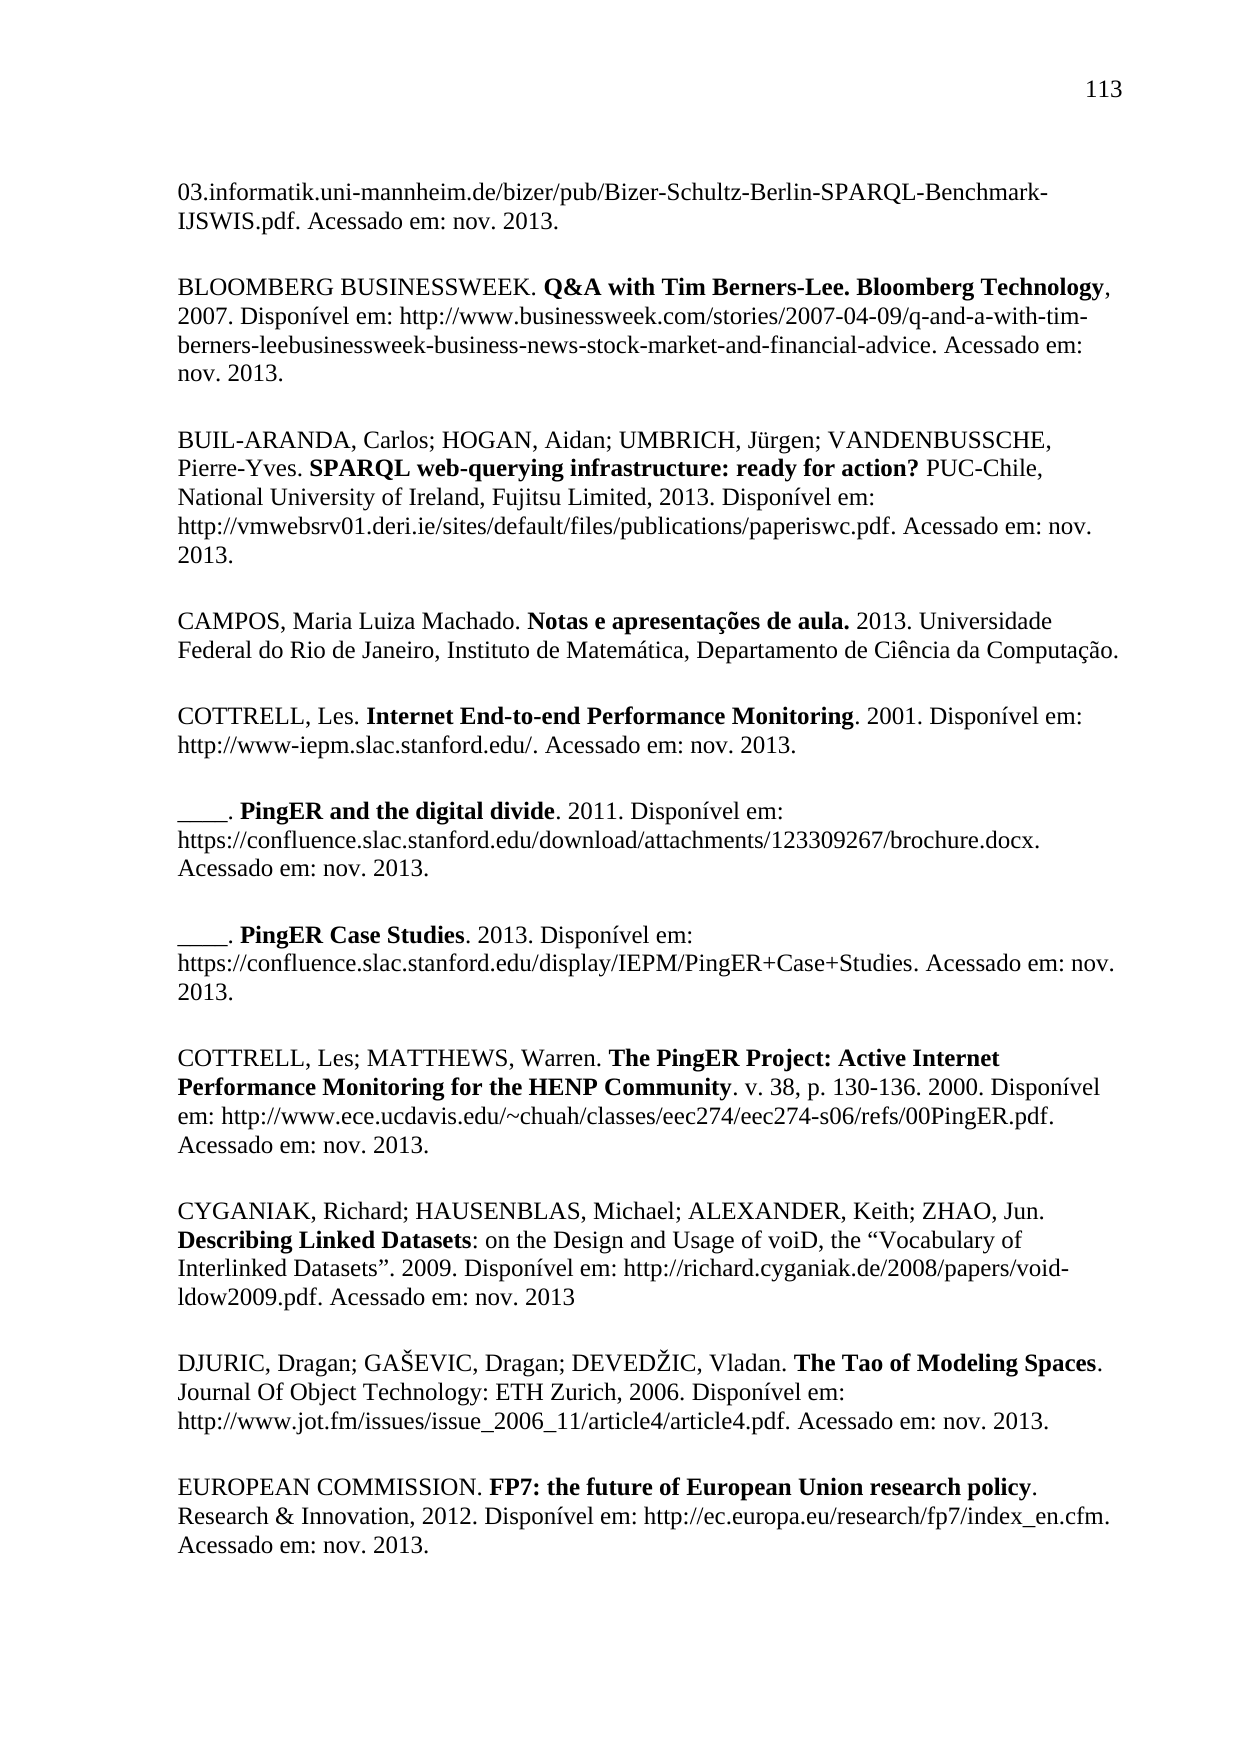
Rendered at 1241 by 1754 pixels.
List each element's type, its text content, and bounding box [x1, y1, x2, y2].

text ____. PingER and the digital divide. 2011. Disponível em: https://confluence.slac.stanford.edu/download/attachments/123309267/brochure.docx. Acessado em: nov. 2013. [177, 796, 1122, 882]
text COTTRELL, Les. Internet End-to-end Performance Monitoring. 2001. Disponível em: http://www-iepm.slac.stanford.edu/. Acessado em: nov. 2013. [177, 701, 1122, 758]
text ____. PingER Case Studies. 2013. Disponível em: https://confluence.slac.stanford.edu/display/IEPM/PingER+Case+Studies. Acessado em: nov. 2013. [177, 920, 1122, 1006]
text DJURIC, Dragan; GAŠEVIC, Dragan; DEVEDŽIC, Vladan. The Tao of Modeling Spaces. Journal Of Object Technology: ETH Zurich, 2006. Disponível em: http://www.jot.fm/issues/issue_2006_11/article4/article4.pdf. Acessado em: nov. 2013. [177, 1348, 1122, 1435]
text CYGANIAK, Richard; HAUSENBLAS, Michael; ALEXANDER, Keith; ZHAO, Jun. Describing Linked Datasets: on the Design and Usage of voiD, the “Vocabulary of Interlinked Datasets”. 2009. Disponível em: http://richard.cyganiak.de/2008/papers/void-ldow2009.pdf. Acessado em: nov. 2013 [177, 1196, 1122, 1311]
text CAMPOS, Maria Luiza Machado. Notas e apresentações de aula. 2013. Universidade Federal do Rio de Janeiro, Instituto de Matemática, Departamento de Ciência da Computação. [177, 606, 1122, 663]
text BLOOMBERG BUSINESSWEEK. Q&A with Tim Berners-Lee. Bloomberg Technology, 2007. Disponível em: http://www.businessweek.com/stories/2007-04-09/q-and-a-with-tim-berners-leebusinessweek-business-news-stock-market-and-financial-advice. Acessado em: nov. 2013. [177, 272, 1122, 387]
text EUROPEAN COMMISSION. FP7: the future of European Union research policy. Research & Innovation, 2012. Disponível em: http://ec.europa.eu/research/fp7/index_en.cfm. Acessado em: nov. 2013. [177, 1472, 1122, 1558]
text BUIL-ARANDA, Carlos; HOGAN, Aidan; UMBRICH, Jürgen; VANDENBUSSCHE, Pierre-Yves. SPARQL web-querying infrastructure: ready for action? PUC-Chile, National University of Ireland, Fujitsu Limited, 2013. Disponível em: http://vmwebsrv01.deri.ie/sites/default/files/publications/paperiswc.pdf. Acessado em: nov. 2013. [177, 425, 1122, 568]
text COTTRELL, Les; MATTHEWS, Warren. The PingER Project: Active Internet Performance Monitoring for the HENP Community. v. 38, p. 130-136. 2000. Disponível em: http://www.ece.ucdavis.edu/~chuah/classes/eec274/eec274-s06/refs/00PingER.pdf. Acessado em: nov. 2013. [177, 1043, 1122, 1158]
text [177, 177, 1122, 235]
